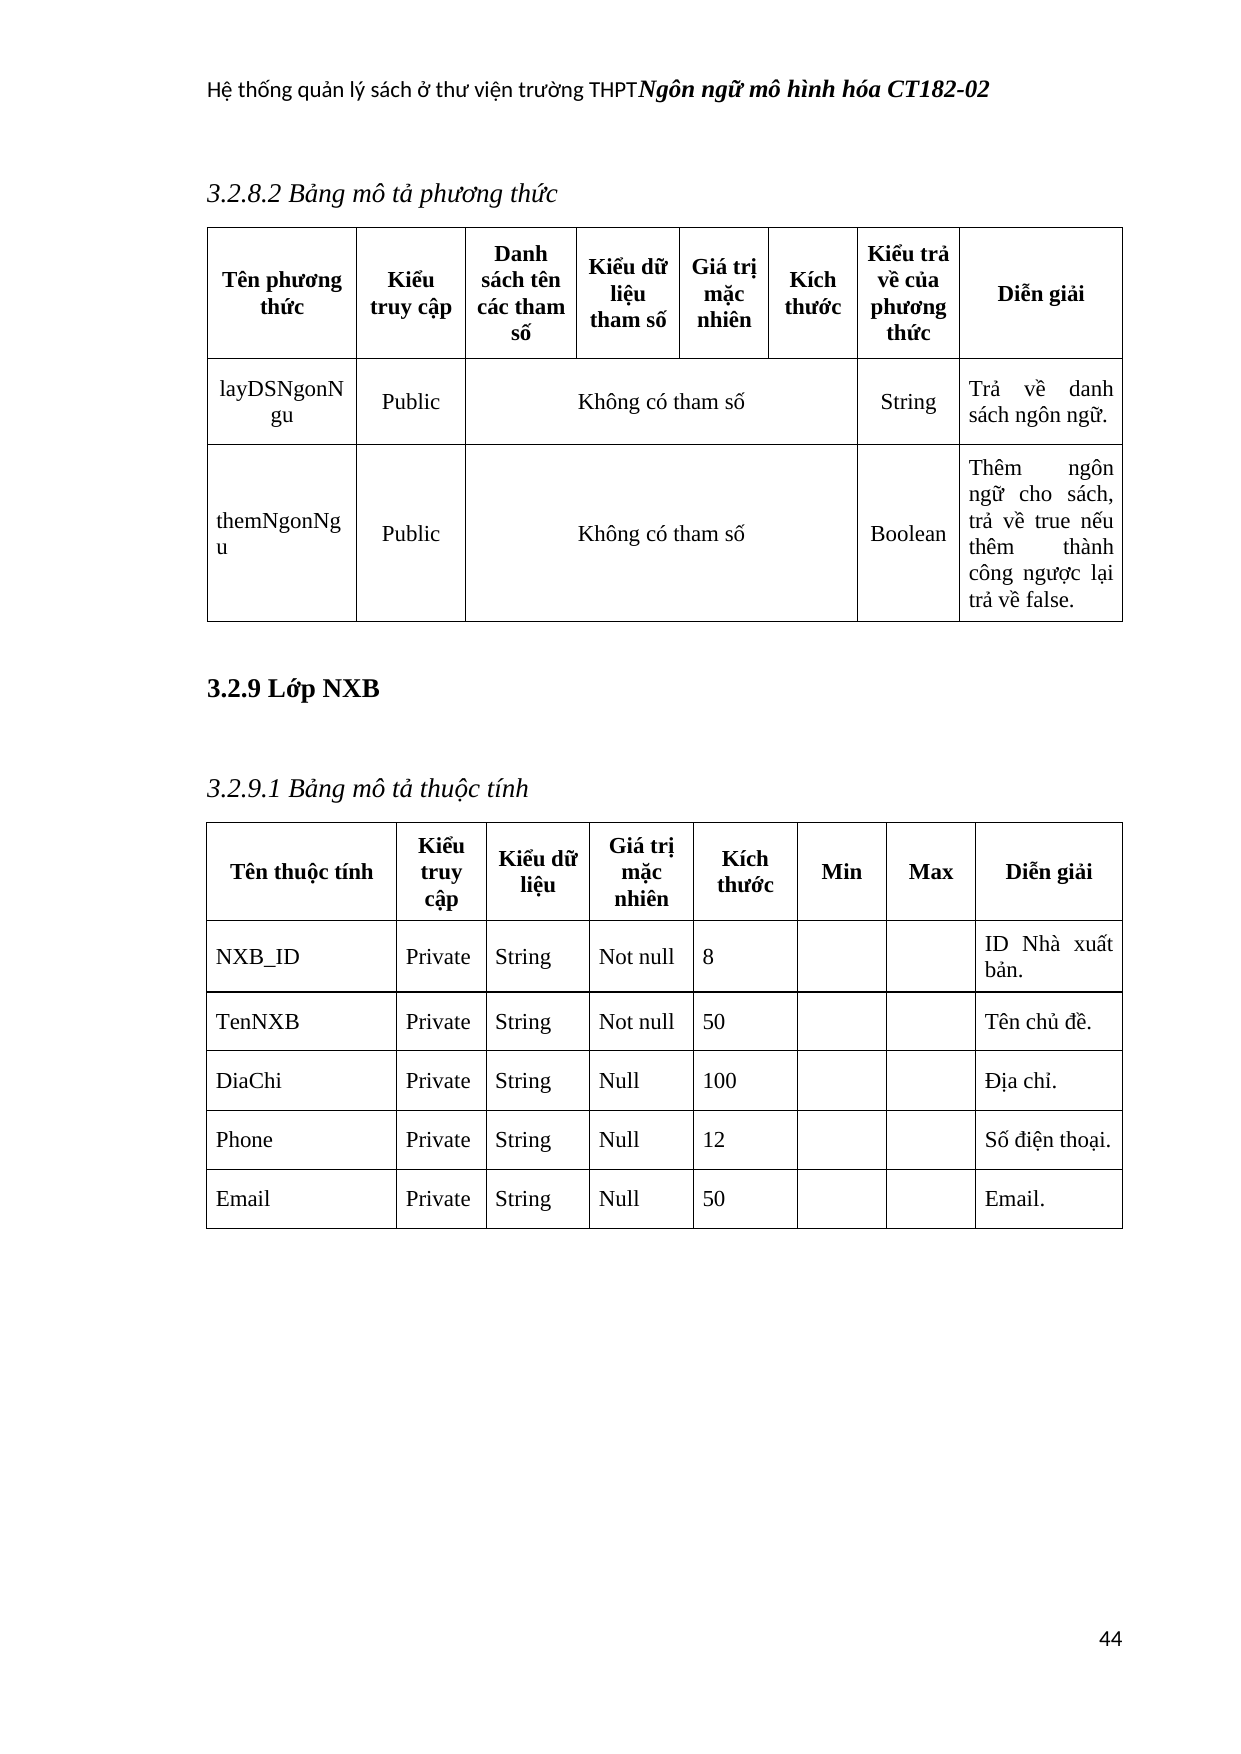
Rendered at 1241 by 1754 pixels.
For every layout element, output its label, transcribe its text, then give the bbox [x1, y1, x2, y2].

table_cell Email [207, 1170, 396, 1228]
table_cell Số điện thoại. [976, 1111, 1122, 1168]
table_cell String [487, 921, 589, 991]
table_cell [887, 1170, 975, 1228]
table_header Kiểu dữ liệu tham số [577, 228, 679, 357]
table_cell Private [397, 921, 486, 991]
table_cell [887, 1111, 975, 1168]
table_header Kiểu truy cập [397, 823, 486, 920]
table_cell String [858, 359, 959, 444]
table_cell Public [357, 445, 465, 621]
table_cell [798, 921, 886, 991]
table_header Tên phương thức [208, 228, 356, 357]
table_cell Không có tham số [466, 445, 857, 621]
table_cell Private [397, 1170, 486, 1228]
table_cell layDSNgonNgu [208, 359, 356, 444]
table_cell Email. [976, 1170, 1122, 1228]
table_cell Tên chủ đề. [976, 993, 1122, 1050]
table_header Max [887, 823, 975, 920]
table_cell String [487, 1170, 589, 1228]
table_cell TenNXB [207, 993, 396, 1050]
table_cell 100 [694, 1051, 797, 1109]
table_cell [887, 921, 975, 991]
table_header Kiểu trả về của phương thức [858, 228, 959, 357]
table_cell Private [397, 1051, 486, 1109]
table_cell Null [590, 1170, 693, 1228]
table_cell 8 [694, 921, 797, 991]
table_header Diễn giải [960, 228, 1122, 357]
subtitle Bảng mô tả phương thức [207, 177, 1122, 208]
table_cell String [487, 1051, 589, 1109]
table_cell 12 [694, 1111, 797, 1168]
table_cell Địa chỉ. [976, 1051, 1122, 1109]
table_cell [798, 993, 886, 1050]
table_cell ID Nhà xuất bản. [976, 921, 1122, 991]
table_header Giá trị mặc nhiên [590, 823, 693, 920]
table_header Danh sách tên các tham số [466, 228, 576, 357]
table_cell Null [590, 1111, 693, 1168]
table_header Kiểu truy cập [357, 228, 465, 357]
table_cell Phone [207, 1111, 396, 1168]
table_cell String [487, 993, 589, 1050]
table_header Giá trị mặc nhiên [680, 228, 768, 357]
subtitle Lớp NXB [207, 672, 1122, 703]
table_cell Không có tham số [466, 359, 857, 444]
table_cell [798, 1170, 886, 1228]
table_cell [798, 1111, 886, 1168]
table_cell [798, 1051, 886, 1109]
table_cell Private [397, 993, 486, 1050]
table_cell Thêm ngôn ngữ cho sách, trả về true nếu thêm thành công ngược lại trả về false. [960, 445, 1122, 621]
table_cell Null [590, 1051, 693, 1109]
table_header Kích thước [769, 228, 857, 357]
subtitle Bảng mô tả thuộc tính [207, 772, 1122, 803]
table_cell NXB_ID [207, 921, 396, 991]
table_cell 50 [694, 1170, 797, 1228]
table_cell [887, 1051, 975, 1109]
table_header Kiểu dữ liệu [487, 823, 589, 920]
table_cell String [487, 1111, 589, 1168]
table_cell Public [357, 359, 465, 444]
table_cell themNgonNgu [208, 445, 356, 621]
table_header Min [798, 823, 886, 920]
table_cell [887, 993, 975, 1050]
table_cell Private [397, 1111, 486, 1168]
table_cell Boolean [858, 445, 959, 621]
table_cell 50 [694, 993, 797, 1050]
table_cell DiaChi [207, 1051, 396, 1109]
table_cell Not null [590, 993, 693, 1050]
table_header Tên thuộc tính [207, 823, 396, 920]
table_cell Not null [590, 921, 693, 991]
table_header Kích thước [694, 823, 797, 920]
table_header Diễn giải [976, 823, 1122, 920]
table_cell Trả về danh sách ngôn ngữ. [960, 359, 1122, 444]
